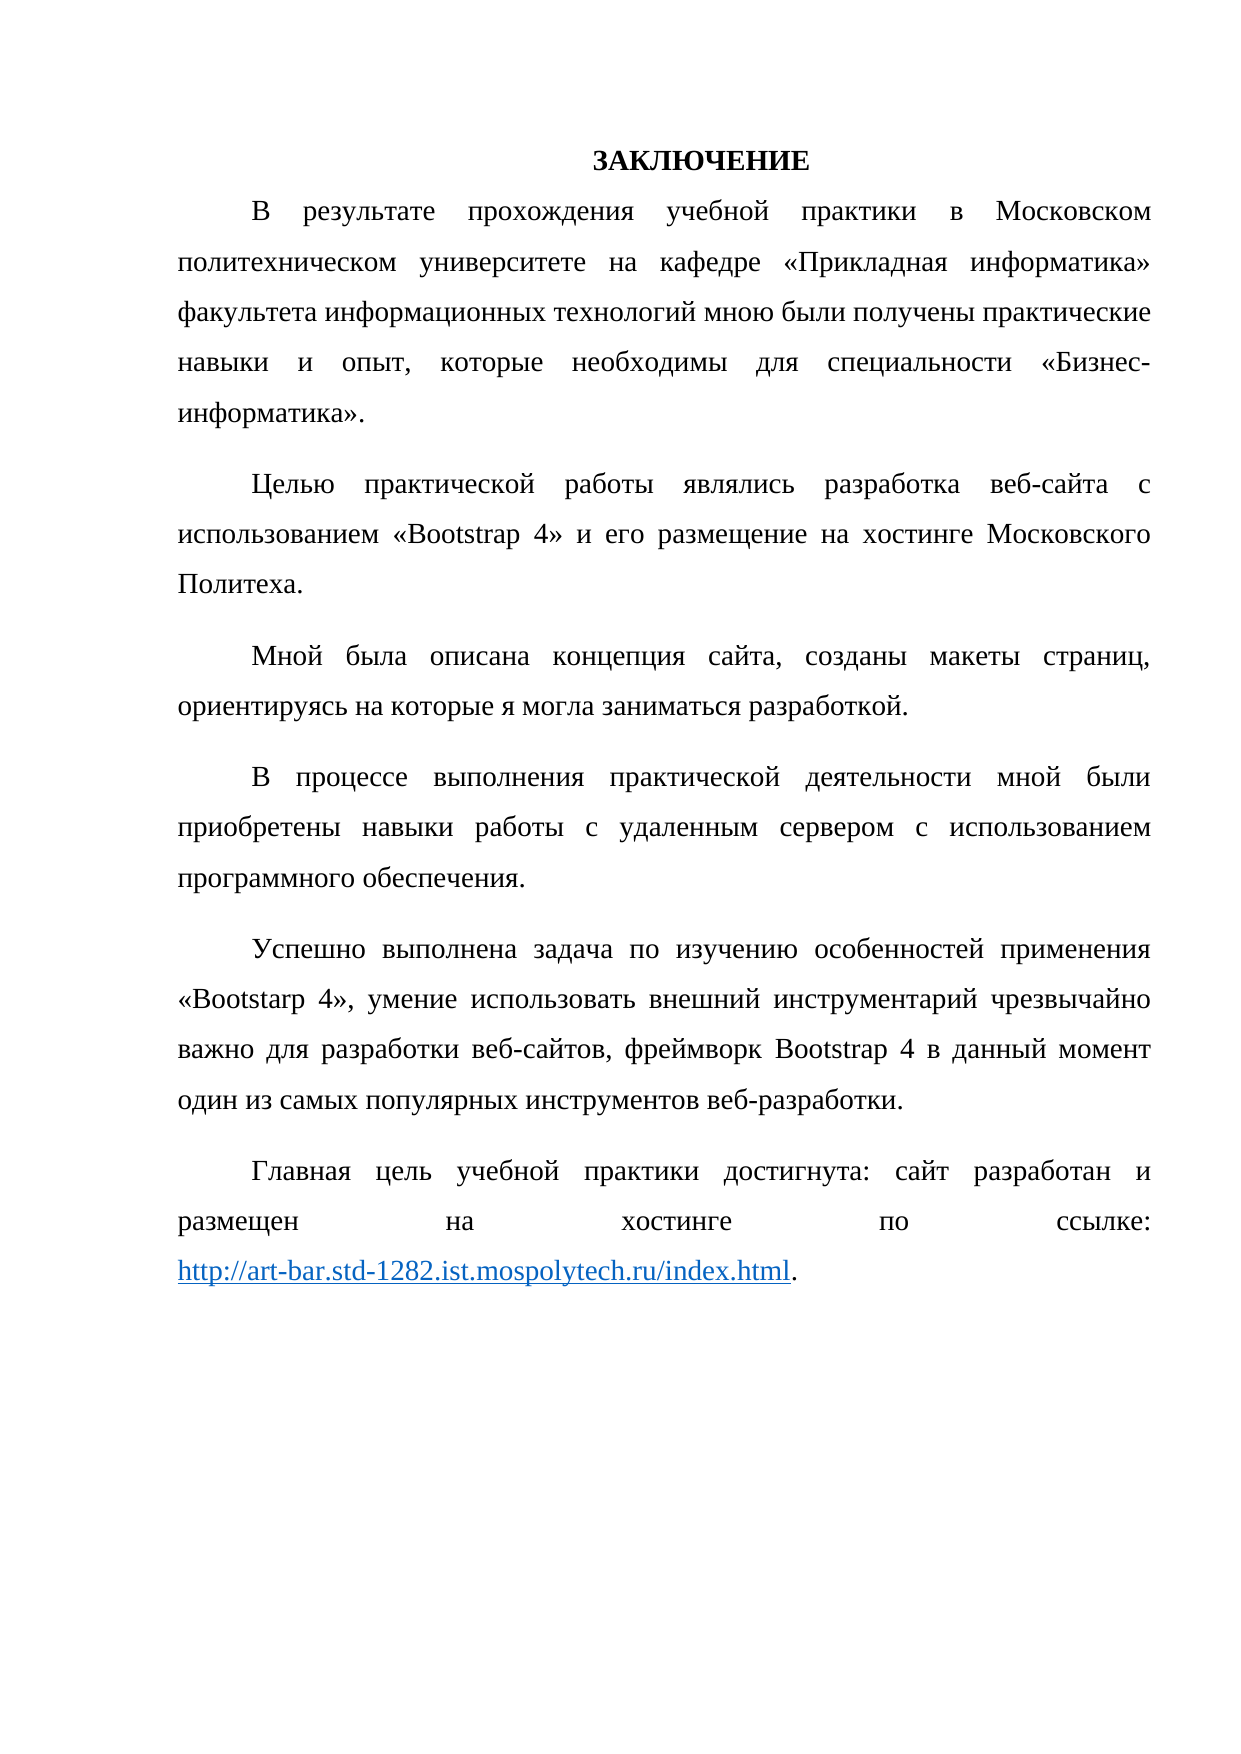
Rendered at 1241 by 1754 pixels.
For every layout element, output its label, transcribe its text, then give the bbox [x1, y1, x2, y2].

text Целью практической работы являлись разработка веб-сайта с использованием «Bootstrap 4» и его размещение на хостинге Московского Политеха. [177, 466, 1152, 600]
text Успешно выполнена задача по изучению особенностей применения «Bootstarp 4», умение использовать внешний инструментарий чрезвычайно важно для разработки веб-сайтов, фреймворк Bootstrap 4 в данный момент один из самых популярных инструментов веб-разработки. [177, 931, 1152, 1115]
text В процессе выполнения практической деятельности мной были приобретены навыки работы с удаленным сервером с использованием программного обеспечения. [177, 759, 1152, 893]
text Мной была описана концепция сайта, созданы макеты страниц, ориентируясь на которые я могла заниматься разработкой. [177, 638, 1152, 721]
text Главная цель учебной практики достигнута: сайт разработан и размещен на хостинге по ссылке: http://art-bar.std-1282.ist.mospolytech.ru/index.html. [177, 1153, 1152, 1287]
text В результате прохождения учебной практики в Московском политехническом университете на кафедре «Прикладная информатика» факультета информационных технологий мною были получены практические навыки и опыт, которые необходимы для специальности «Бизнес-информатика». [177, 193, 1152, 428]
subtitle ЗАКЛЮЧЕНИЕ [177, 143, 1152, 177]
